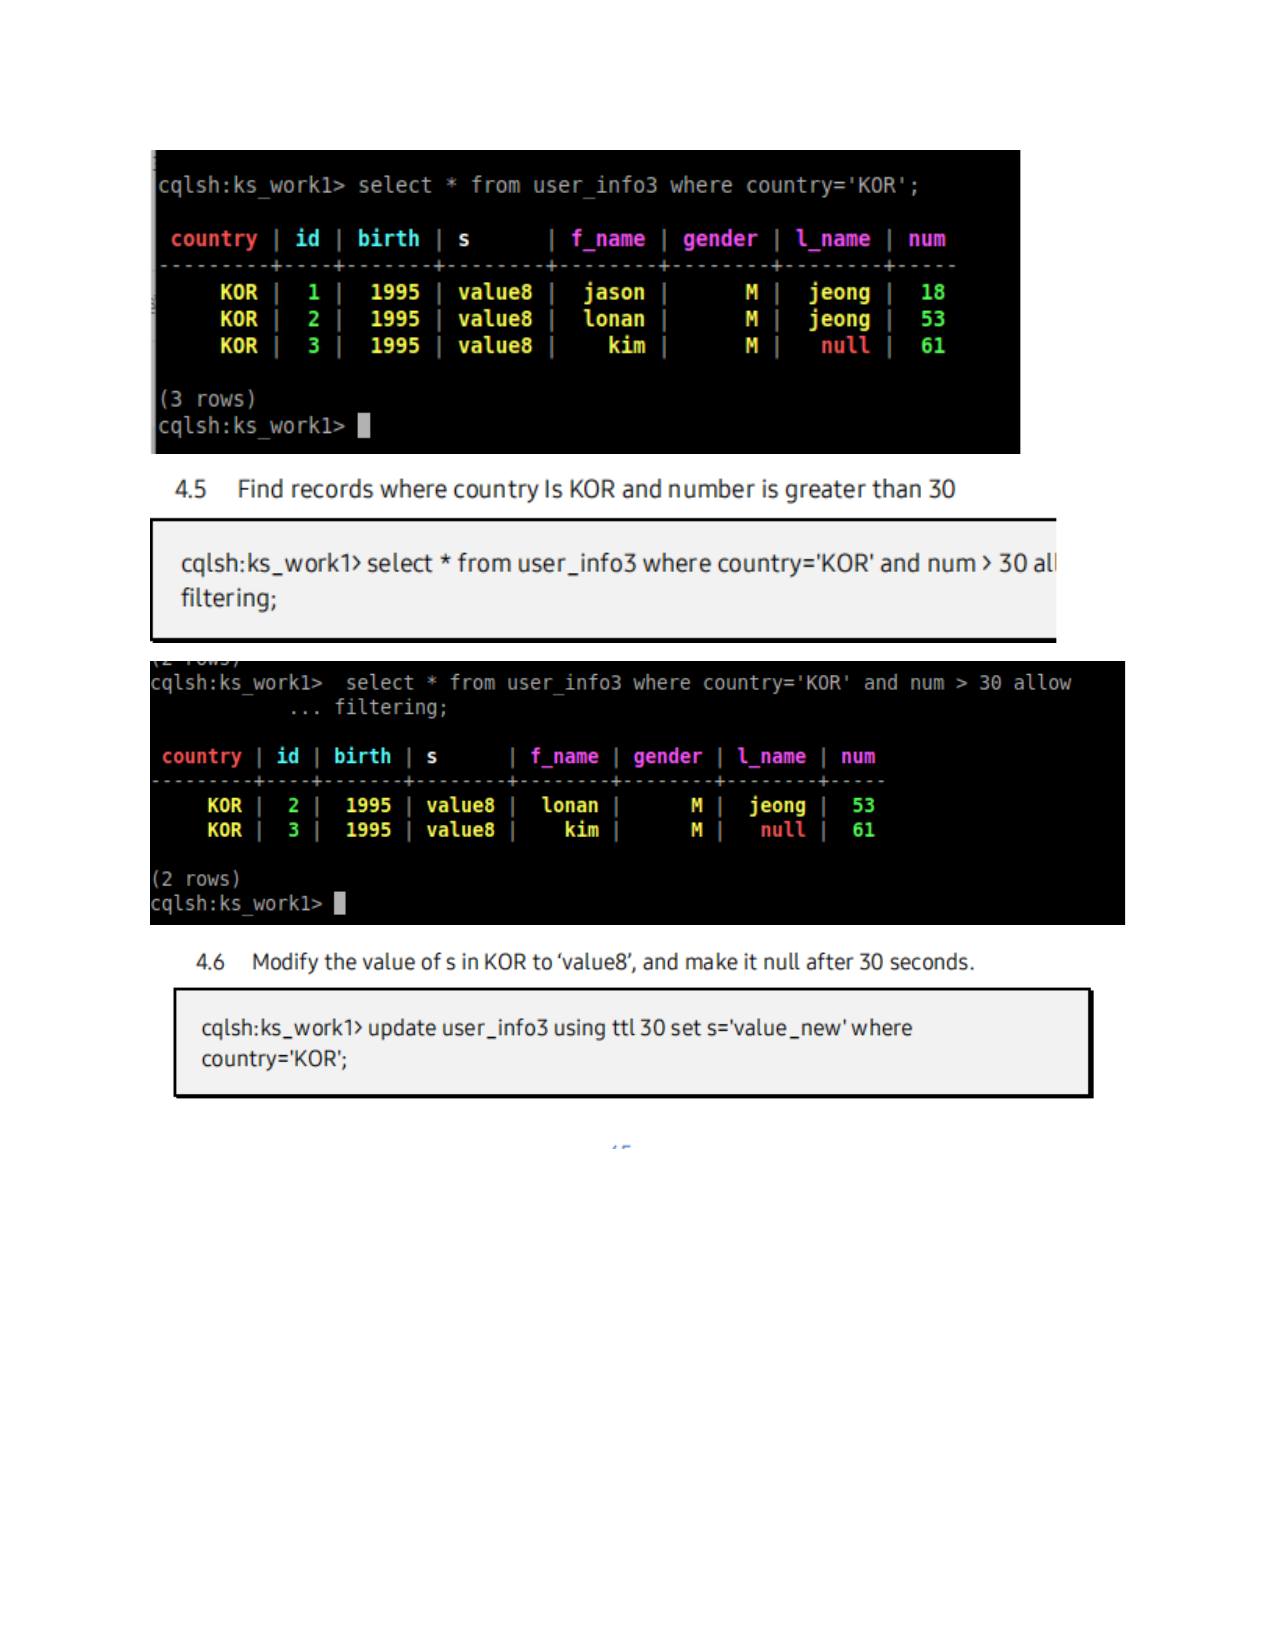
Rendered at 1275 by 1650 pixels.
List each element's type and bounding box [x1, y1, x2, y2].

picture [150, 472, 1057, 643]
picture [150, 661, 1125, 925]
picture [150, 943, 1125, 1149]
picture [150, 150, 1021, 454]
